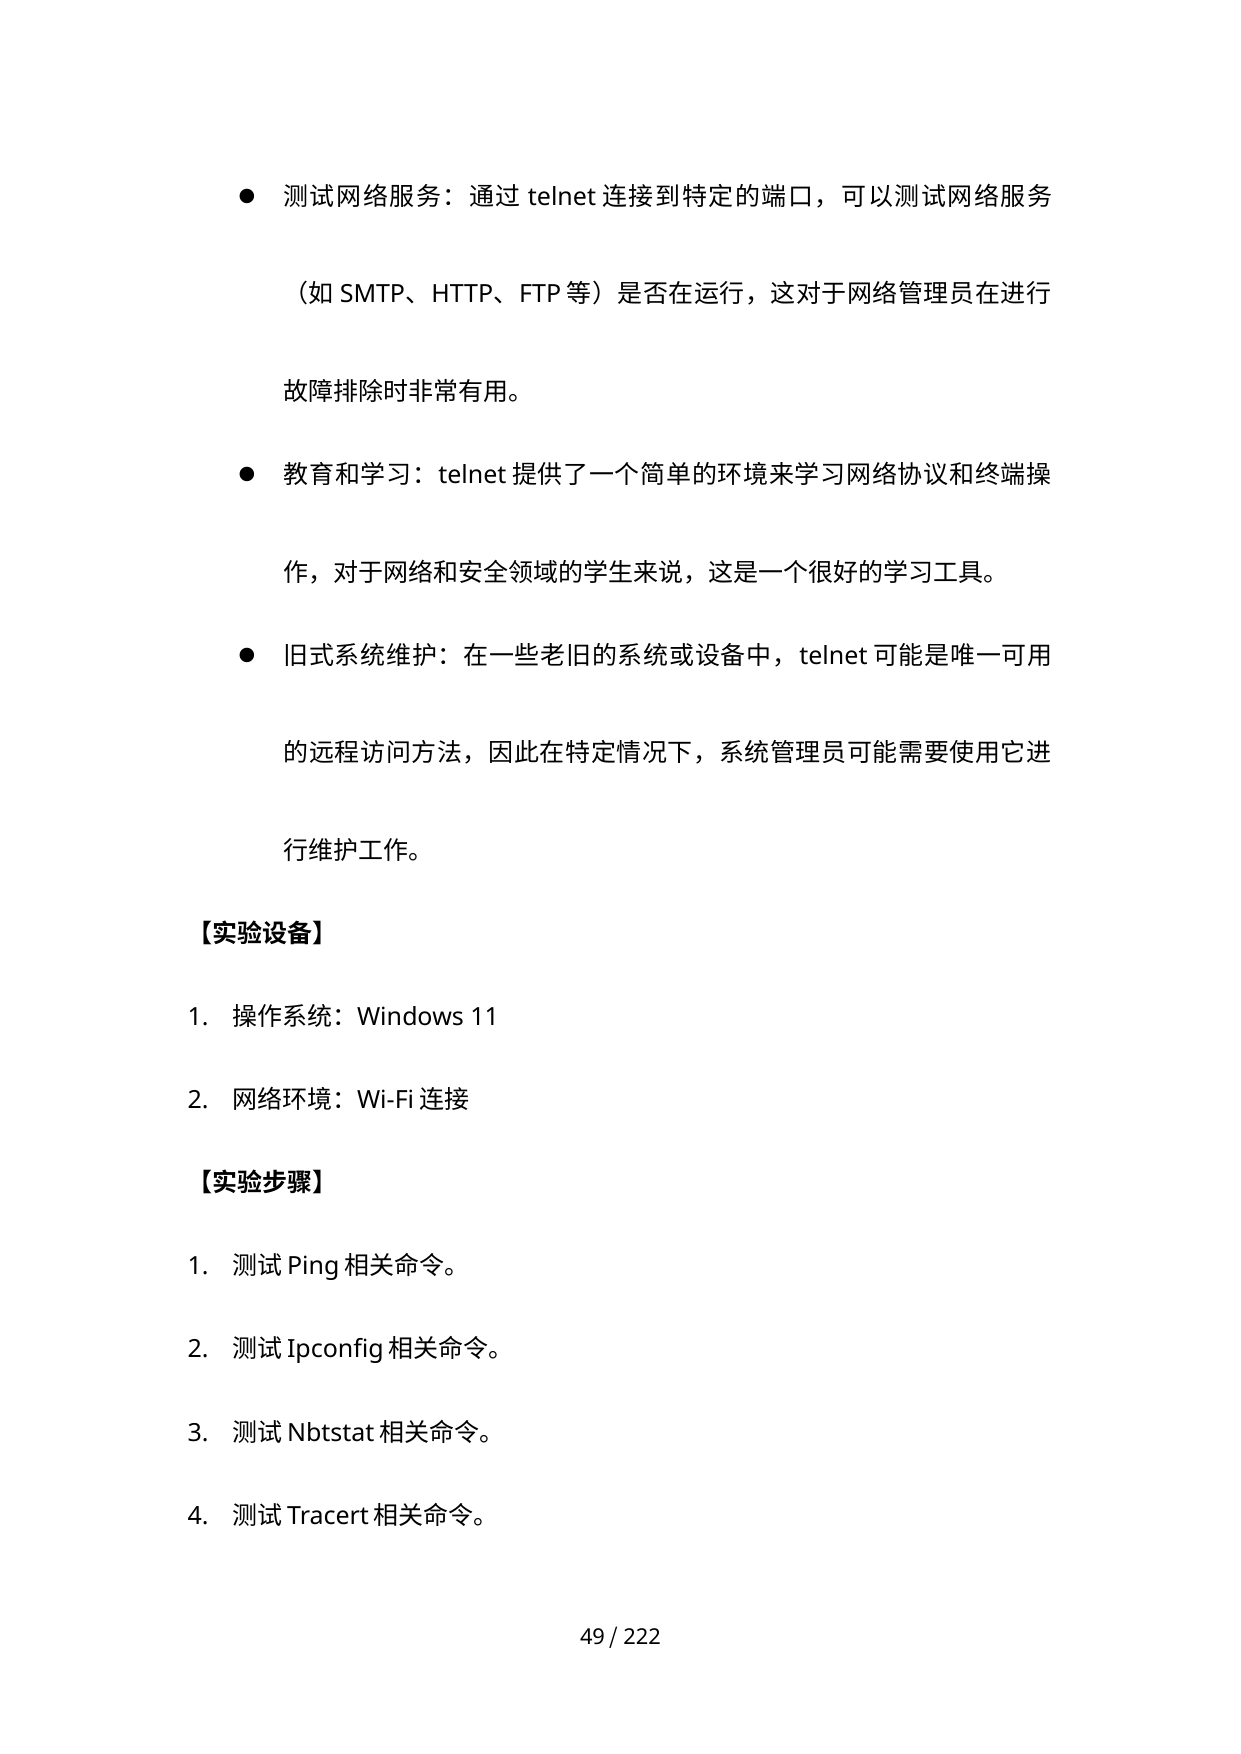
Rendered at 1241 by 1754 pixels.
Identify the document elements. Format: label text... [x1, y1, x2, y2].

text 【实验设备】 [187, 899, 1053, 964]
list 操作系统：Windows 11 [187, 982, 1053, 1047]
list 测试Nbtstat相关命令。 [187, 1398, 1053, 1463]
list 测试Tracert相关命令。 [187, 1481, 1053, 1546]
list 测试Ipconfig相关命令。 [187, 1314, 1053, 1379]
list 测试Ping相关命令。 [187, 1231, 1053, 1296]
list 网络环境：Wi-Fi连接 [187, 1065, 1053, 1130]
list 教育和学习：telnet提供了一个简单的环境来学习网络协议和终端操作，对于网络和安全领域的学生来说，这是一个很好的学习工具。 [237, 440, 1053, 603]
list 测试网络服务：通过telnet连接到特定的端口，可以测试网络服务（如SMTP、HTTP、FTP等）是否在运行，这对于网络管理员在进行故障排除时非常有用。 [237, 162, 1053, 422]
list 旧式系统维护：在一些老旧的系统或设备中，telnet可能是唯一可用的远程访问方法，因此在特定情况下，系统管理员可能需要使用它进行维护工作。 [237, 621, 1053, 881]
text 【实验步骤】 [187, 1148, 1053, 1213]
